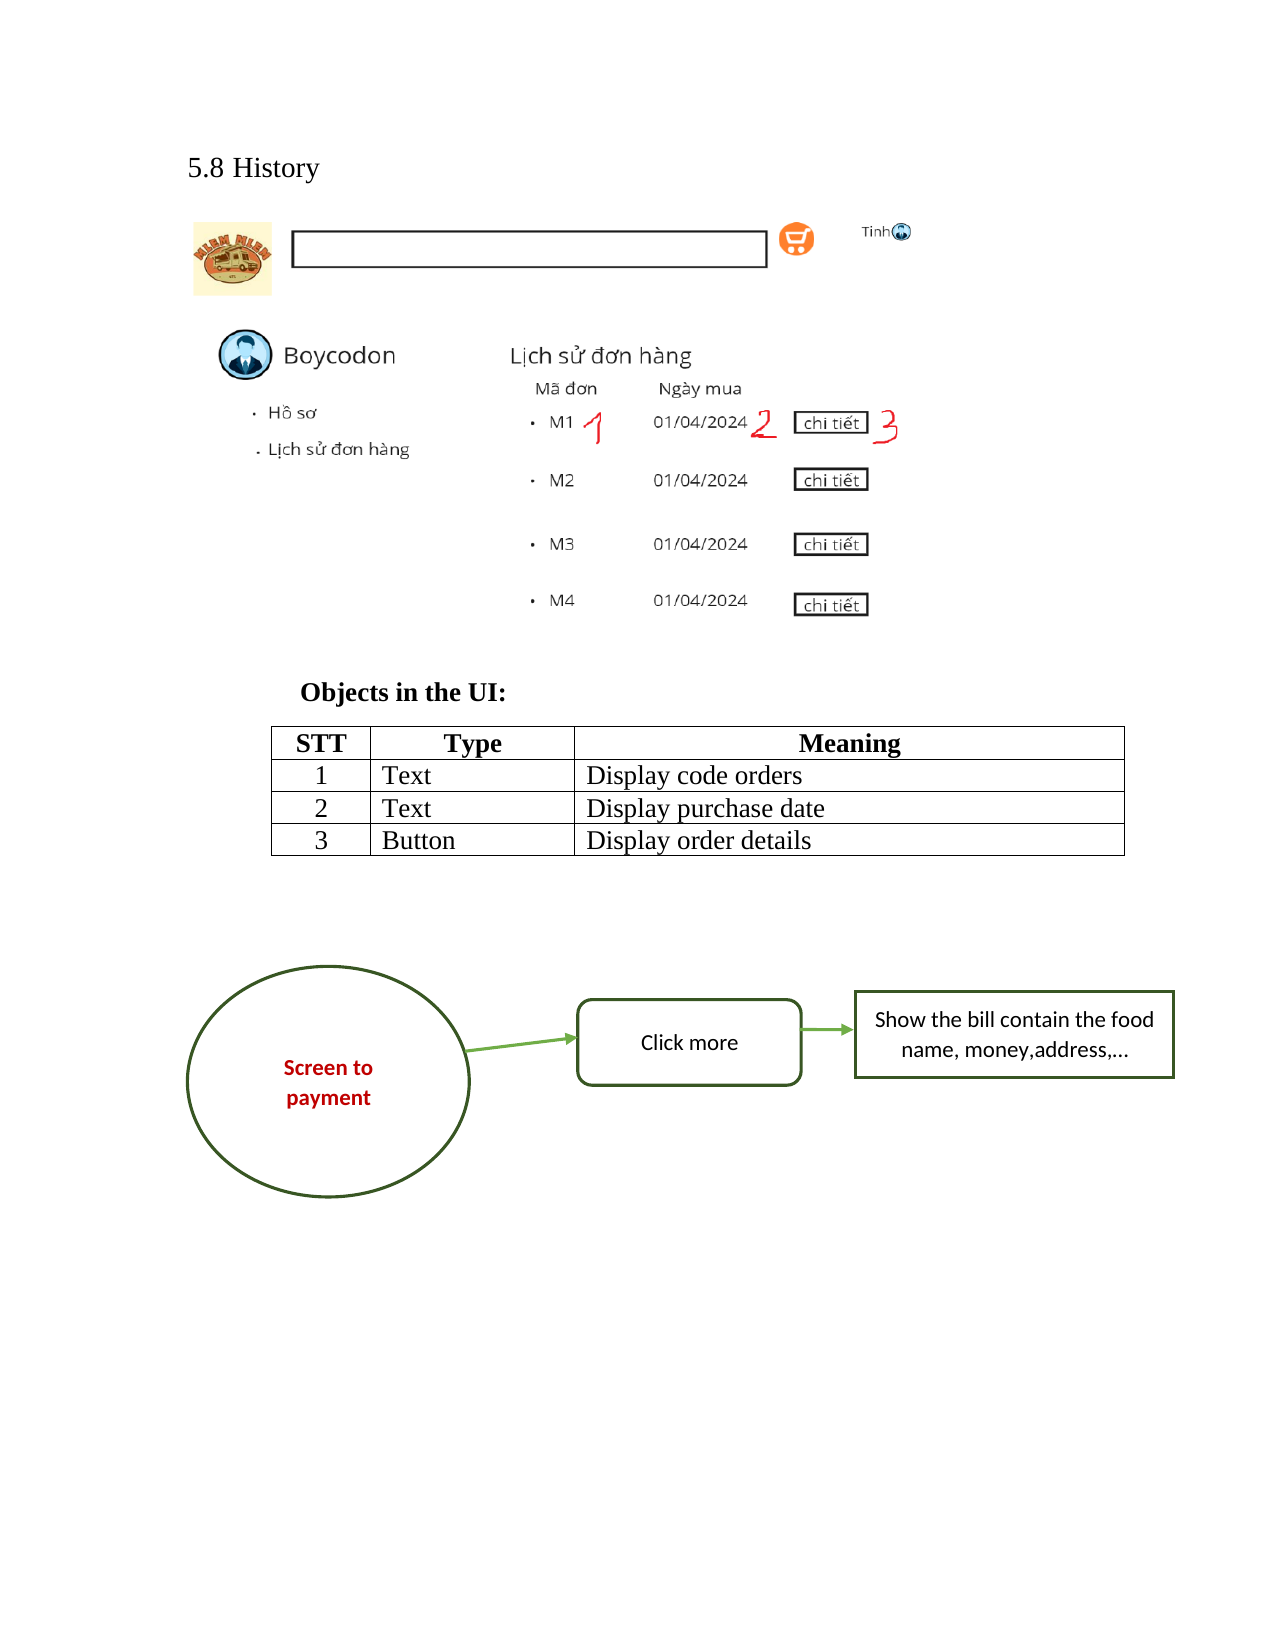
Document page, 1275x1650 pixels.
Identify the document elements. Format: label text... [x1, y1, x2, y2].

table_cell 1 [272, 760, 370, 791]
table_cell Text [371, 760, 574, 791]
table_cell 3 [272, 824, 370, 855]
table_cell Button [371, 824, 574, 855]
table_header Type [371, 727, 574, 758]
table_header STT [272, 727, 370, 758]
table_cell 2 [272, 792, 370, 823]
picture [187, 205, 917, 656]
table_cell Display purchase date [575, 792, 1124, 823]
table_header Meaning [575, 727, 1124, 758]
table_cell Text [371, 792, 574, 823]
table_cell Display order details [575, 824, 1124, 855]
table_cell Display code orders [575, 760, 1124, 791]
text Objects in the UI: [300, 676, 1125, 707]
list History [187, 150, 1125, 183]
